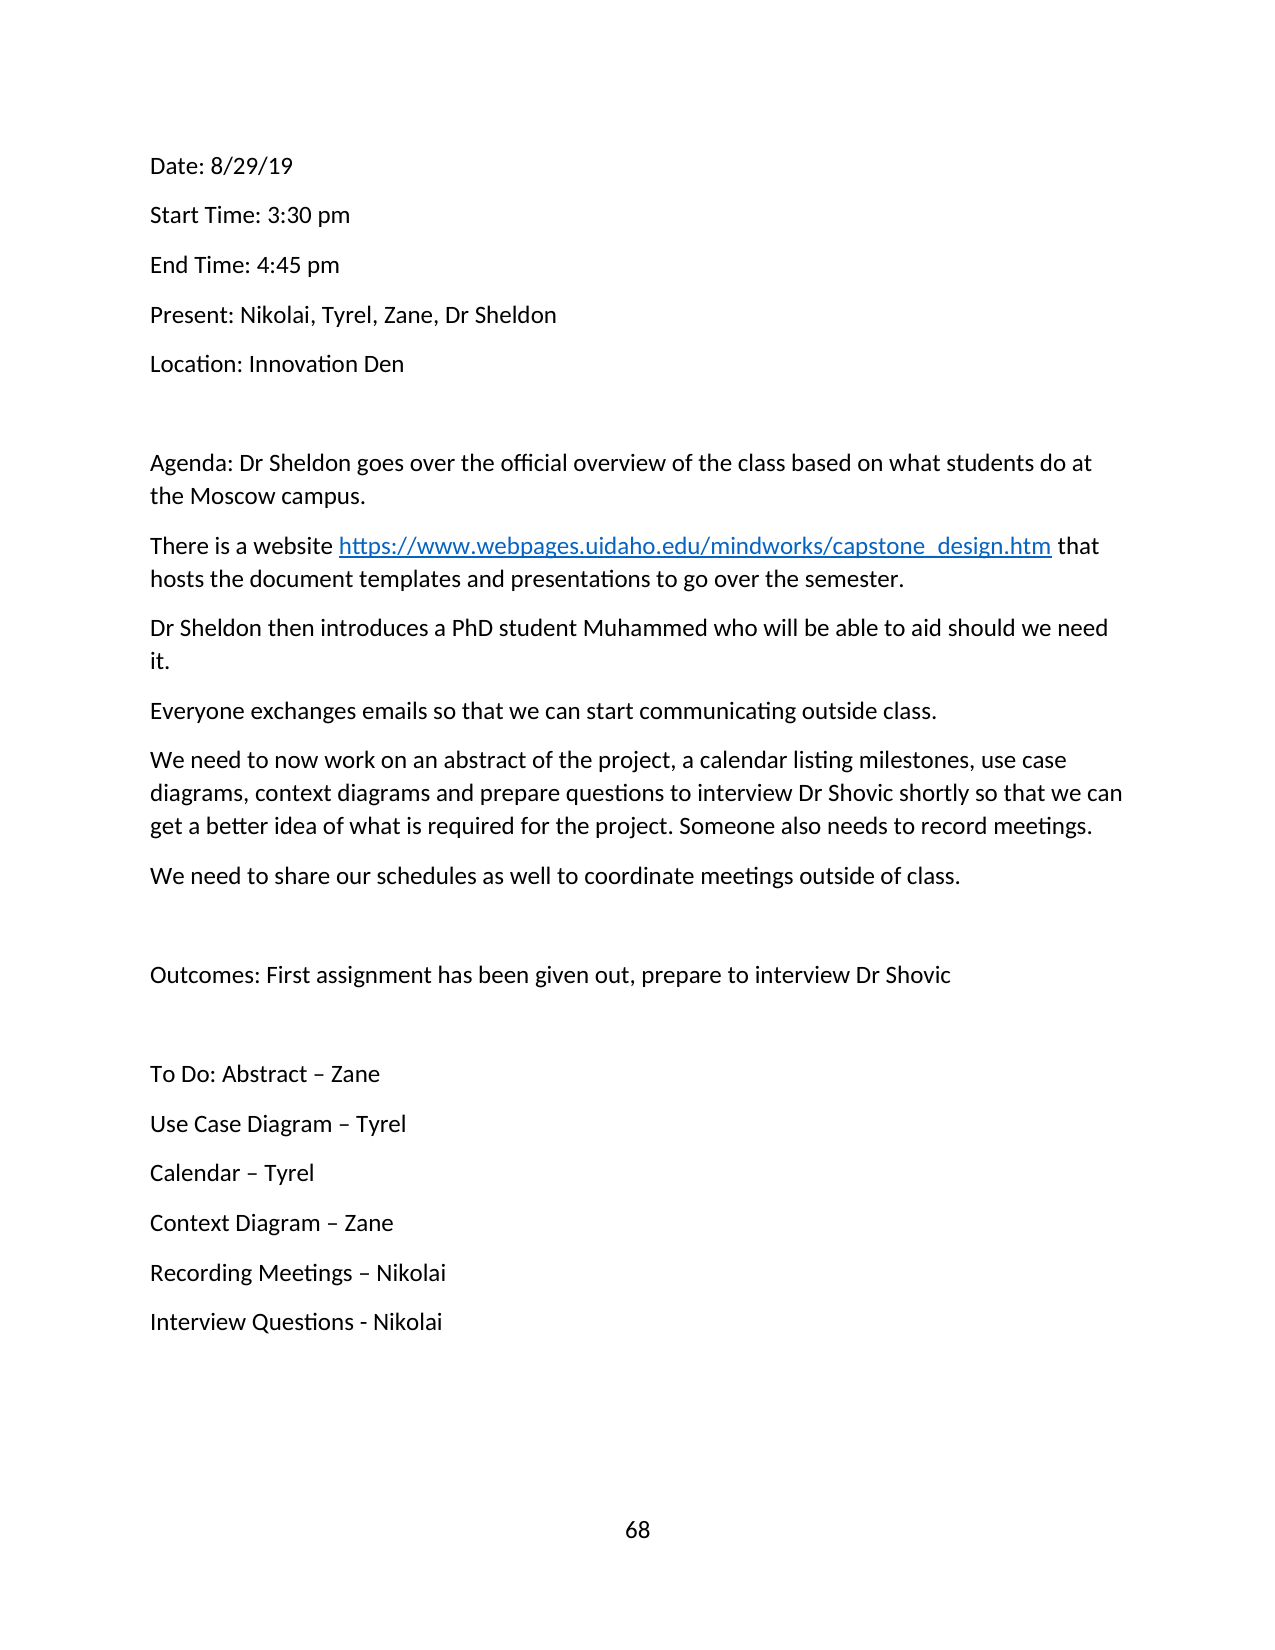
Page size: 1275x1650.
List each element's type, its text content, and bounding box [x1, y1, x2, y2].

text Outcomes: First assignment has been given out, prepare to interview Dr Shovic [150, 959, 1125, 990]
text Date: 8/29/19 [150, 150, 1125, 181]
text Agenda: Dr Sheldon goes over the official overview of the class based on what students do at the Moscow campus. [150, 447, 1125, 511]
text Calendar – Tyrel [150, 1157, 1125, 1188]
text Recording Meetings – Nikolai [150, 1257, 1125, 1287]
text We need to now work on an abstract of the project, a calendar listing milestones, use case diagrams, context diagrams and prepare questions to interview Dr Shovic shortly so that we can get a better idea of what is required for the project. Someone also needs to record meetings. [150, 744, 1125, 841]
text Dr Sheldon then introduces a PhD student Muhammed who will be able to aid should we need it. [150, 612, 1125, 676]
text Everyone exchanges emails so that we can start communicating outside class. [150, 695, 1125, 726]
text Location: Innovation Den [150, 348, 1125, 379]
text We need to share our schedules as well to coordinate meetings outside of class. [150, 860, 1125, 891]
text End Time: 4:45 pm [150, 249, 1125, 280]
text To Do: Abstract – Zane [150, 1058, 1125, 1089]
text Interview Questions - Nikolai [150, 1306, 1125, 1337]
text There is a website https://www.webpages.uidaho.edu/mindworks/capstone_design.htm that hosts the document templates and presentations to go over the semester. [150, 530, 1125, 593]
text Present: Nikolai, Tyrel, Zane, Dr Sheldon [150, 299, 1125, 329]
text Start Time: 3:30 pm [150, 199, 1125, 230]
text Context Diagram – Zane [150, 1207, 1125, 1238]
text Use Case Diagram – Tyrel [150, 1108, 1125, 1138]
